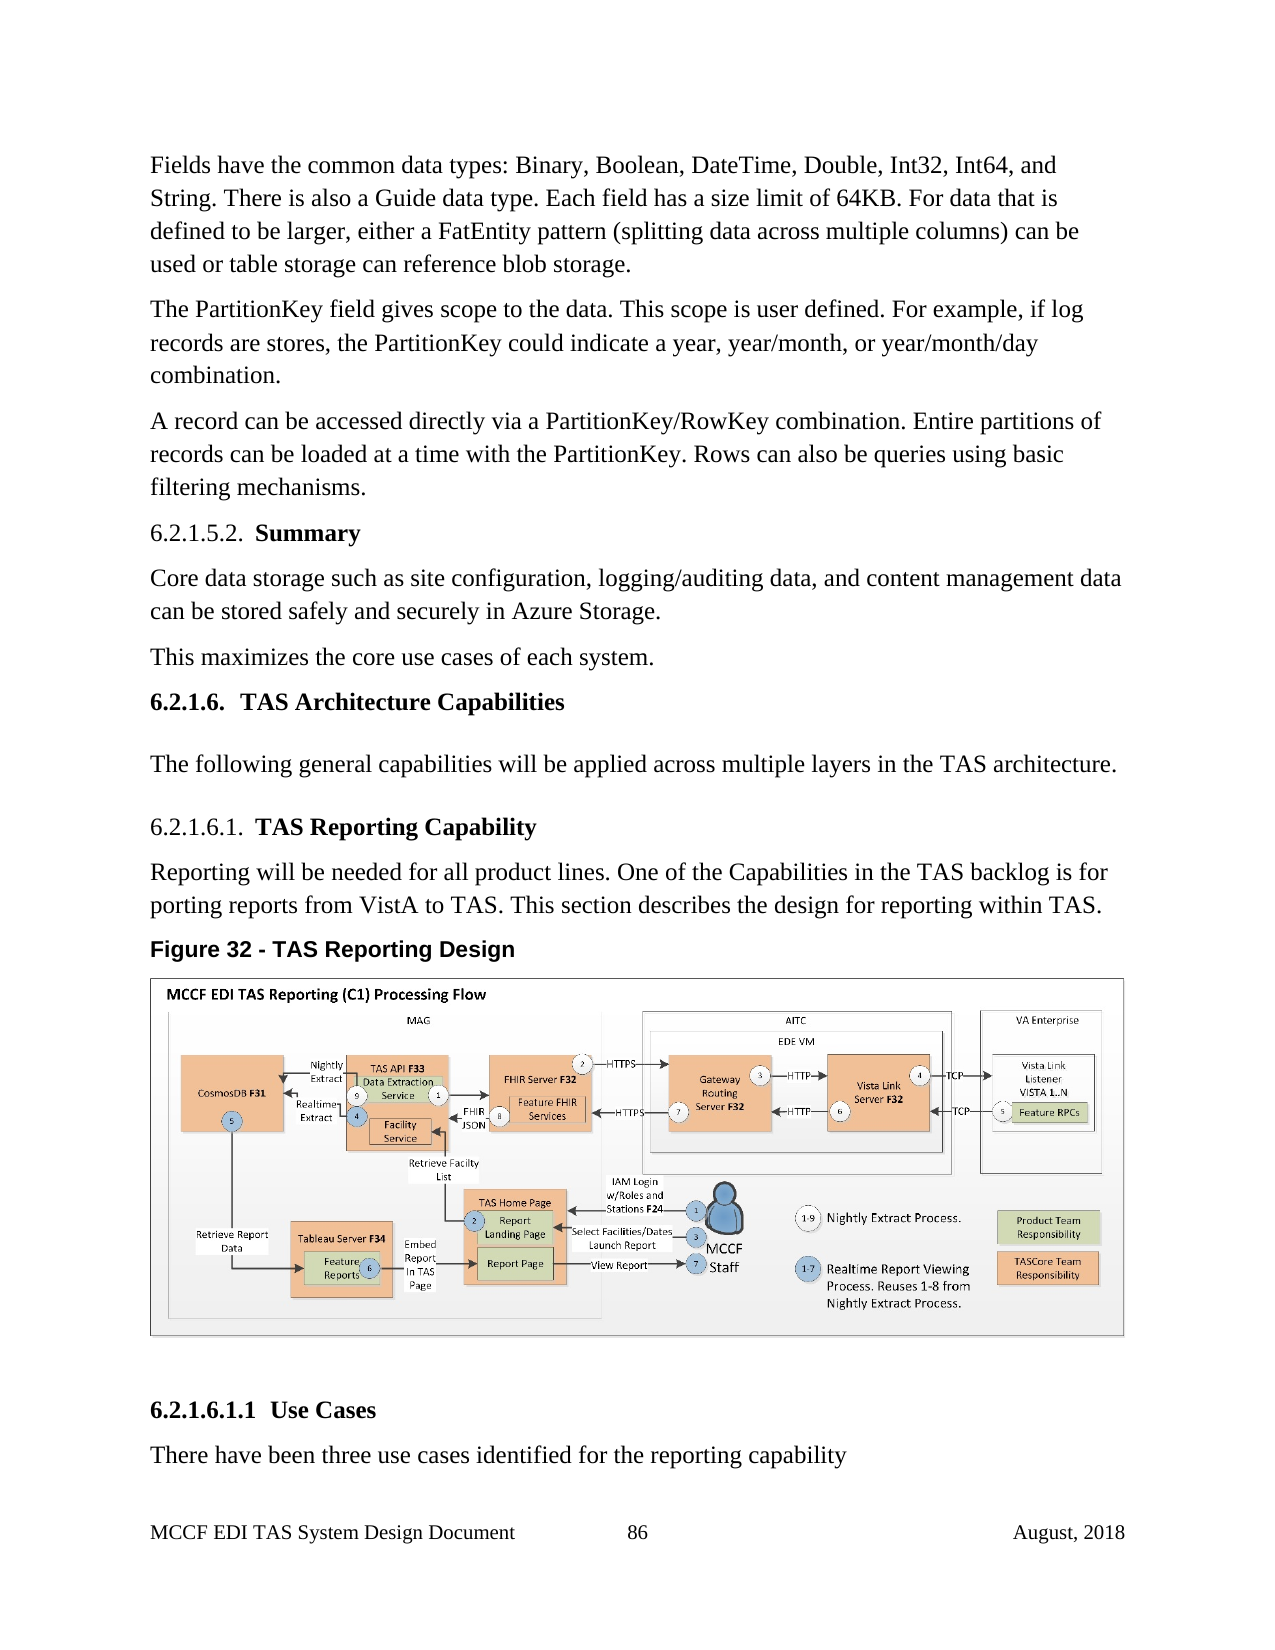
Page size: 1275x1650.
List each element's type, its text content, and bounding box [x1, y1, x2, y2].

subtitle TAS Reporting Capability [150, 812, 1125, 840]
text Reporting will be needed for all product lines. One of the Capabilities in the TAS backlog is for porting reports from VistA to TAS. This section describes the design for reporting within TAS. [150, 857, 1125, 919]
text The following general capabilities will be applied across multiple layers in the TAS architecture. [150, 749, 1125, 778]
text Fields have the common data types: Binary, Boolean, DateTime, Double, Int32, Int64, and String. There is also a Guide data type. Each field has a size limit of 64KB. For data that is defined to be larger, either a FatEntity pattern (splitting data across multiple columns) can be used or table storage can reference blob storage. [150, 150, 1125, 278]
text The PartitionKey field gives scope to the data. This scope is user defined. For example, if log records are stores, the PartitionKey could indicate a year, year/month, or year/month/day combination. [150, 294, 1125, 389]
picture [150, 978, 1125, 1338]
text This maximizes the core use cases of each system. [150, 642, 1125, 671]
subtitle Summary [150, 518, 1125, 546]
subtitle TAS Architecture Capabilities [150, 687, 1125, 716]
text A record can be accessed directly via a PartitionKey/RowKey combination. Entire partitions of records can be loaded at a time with the PartitionKey. Rows can also be queries using basic filtering mechanisms. [150, 406, 1125, 501]
text Core data storage such as site configuration, logging/auditing data, and content management data can be stored safely and securely in Azure Storage. [150, 563, 1125, 625]
subtitle Use Cases [150, 1395, 1125, 1424]
text There have been three use cases identified for the reporting capability [150, 1440, 1125, 1469]
